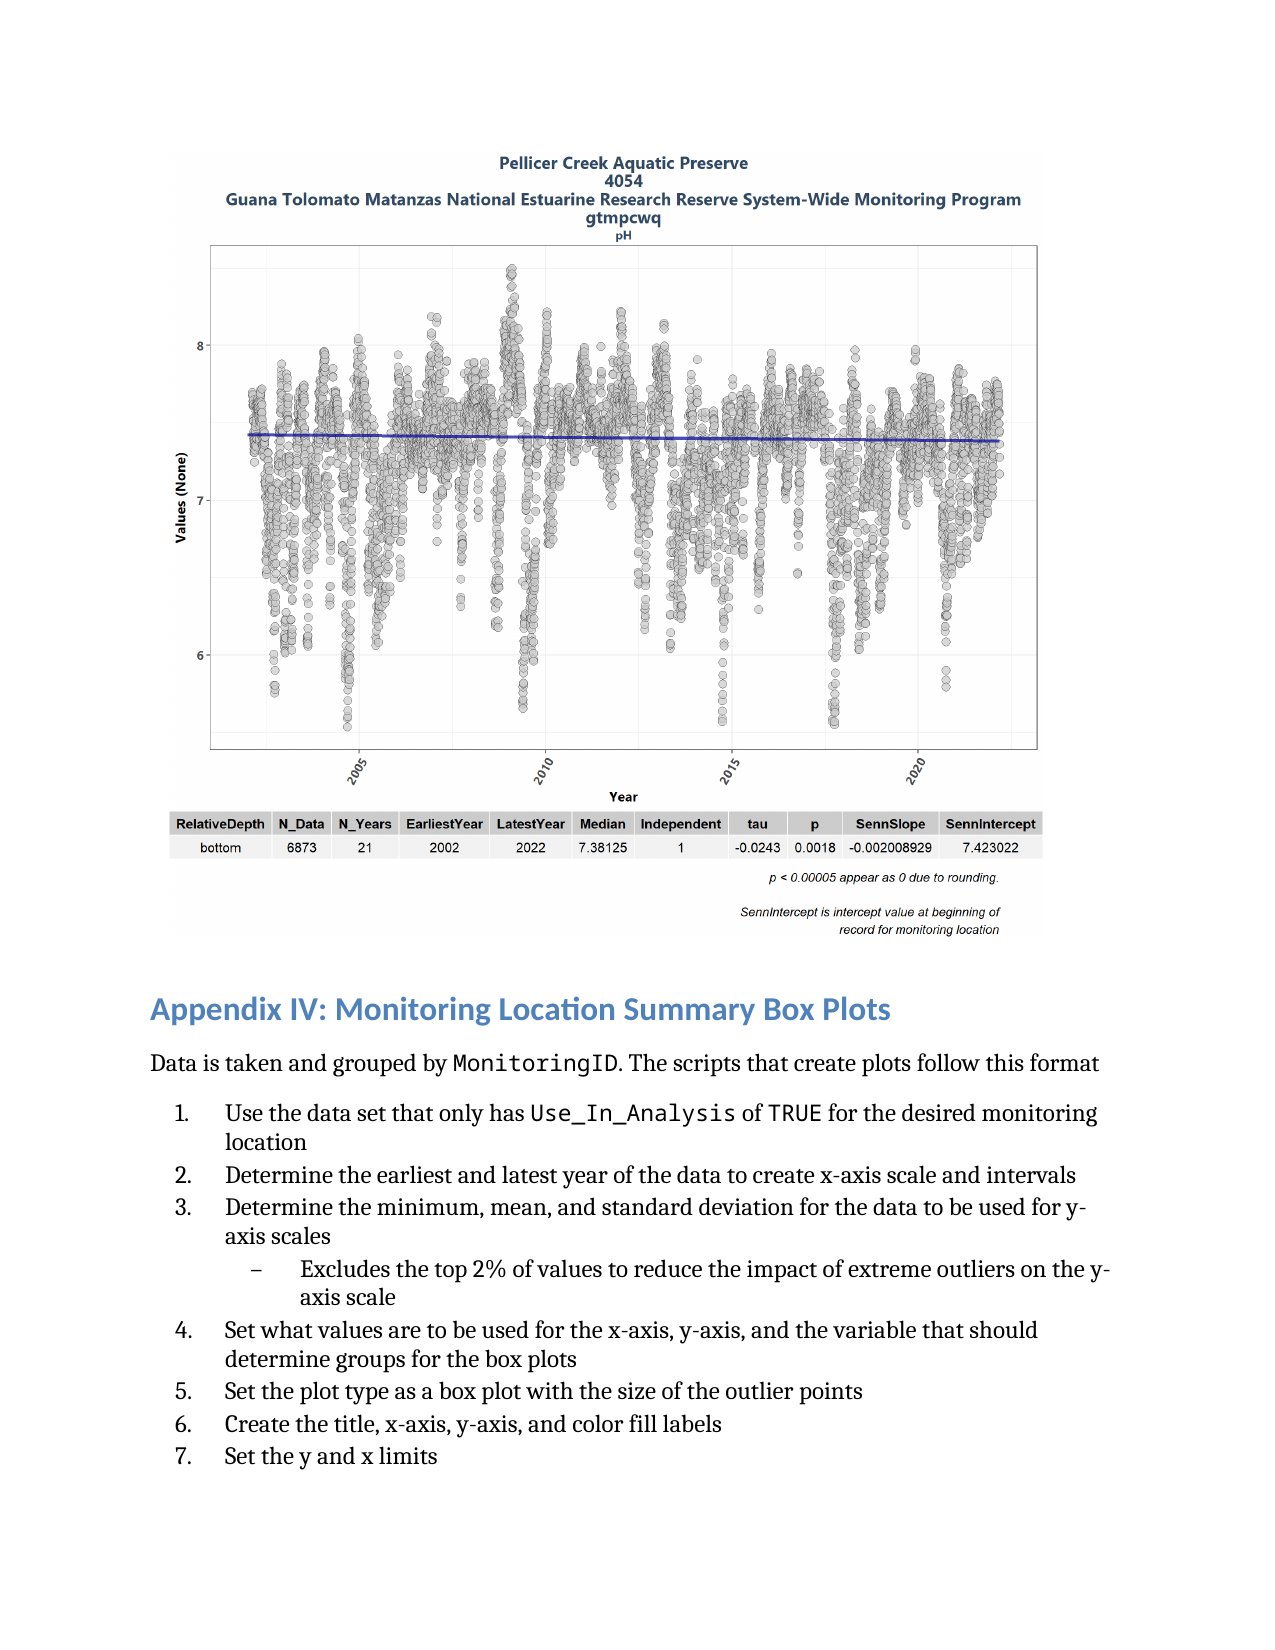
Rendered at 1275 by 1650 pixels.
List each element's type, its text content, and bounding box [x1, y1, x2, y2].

text Data is taken and grouped by MonitoringID. The scripts that create plots follow this format [150, 1047, 1125, 1078]
list Use the data set that only has Use_In_Analysis of TRUE for the desired monitoring location [175, 1097, 1125, 1157]
list Determine the earliest and latest year of the data to create x-axis scale and intervals [175, 1161, 1125, 1189]
list Set what values are to be used for the x-axis, y-axis, and the variable that should determine groups for the box plots [175, 1316, 1125, 1373]
subtitle Appendix IV: Monitoring Location Summary Box Plots [150, 987, 1125, 1028]
list Create the title, x-axis, y-axis, and color fill labels [175, 1409, 1125, 1438]
list Set the y and x limits [175, 1442, 1125, 1471]
picture [168, 150, 1044, 938]
list Set the plot type as a box plot with the size of the outlier points [175, 1377, 1125, 1406]
list Excludes the top 2% of values to reduce the impact of extreme outliers on the y-axis scale [250, 1254, 1125, 1312]
list Determine the minimum, mean, and standard deviation for the data to be used for y-axis scales [175, 1193, 1125, 1251]
